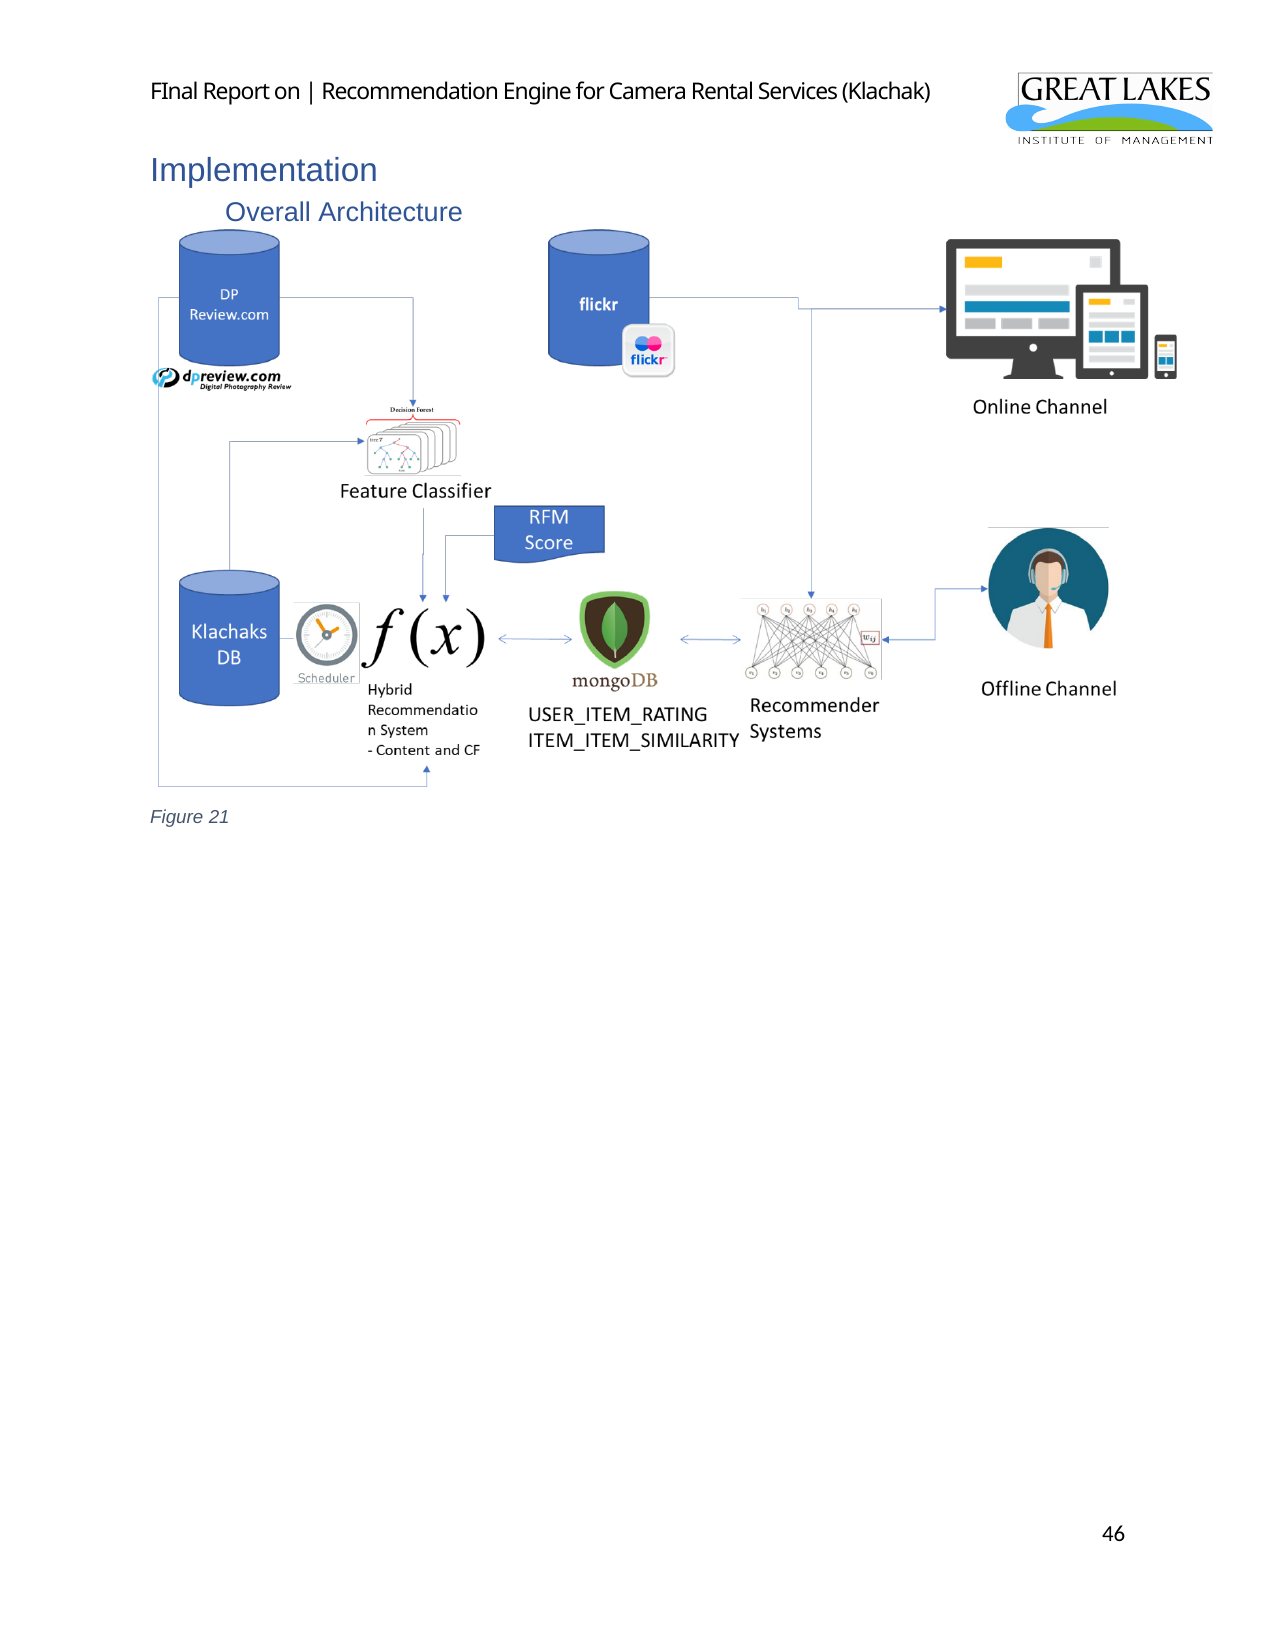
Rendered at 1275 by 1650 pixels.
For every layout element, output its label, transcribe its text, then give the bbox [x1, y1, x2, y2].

text Figure 21 [150, 806, 1125, 827]
picture [150, 229, 1177, 787]
subtitle Overall Architecture [150, 196, 1125, 227]
picture [1003, 72, 1213, 145]
subtitle Implementation [150, 150, 1125, 188]
